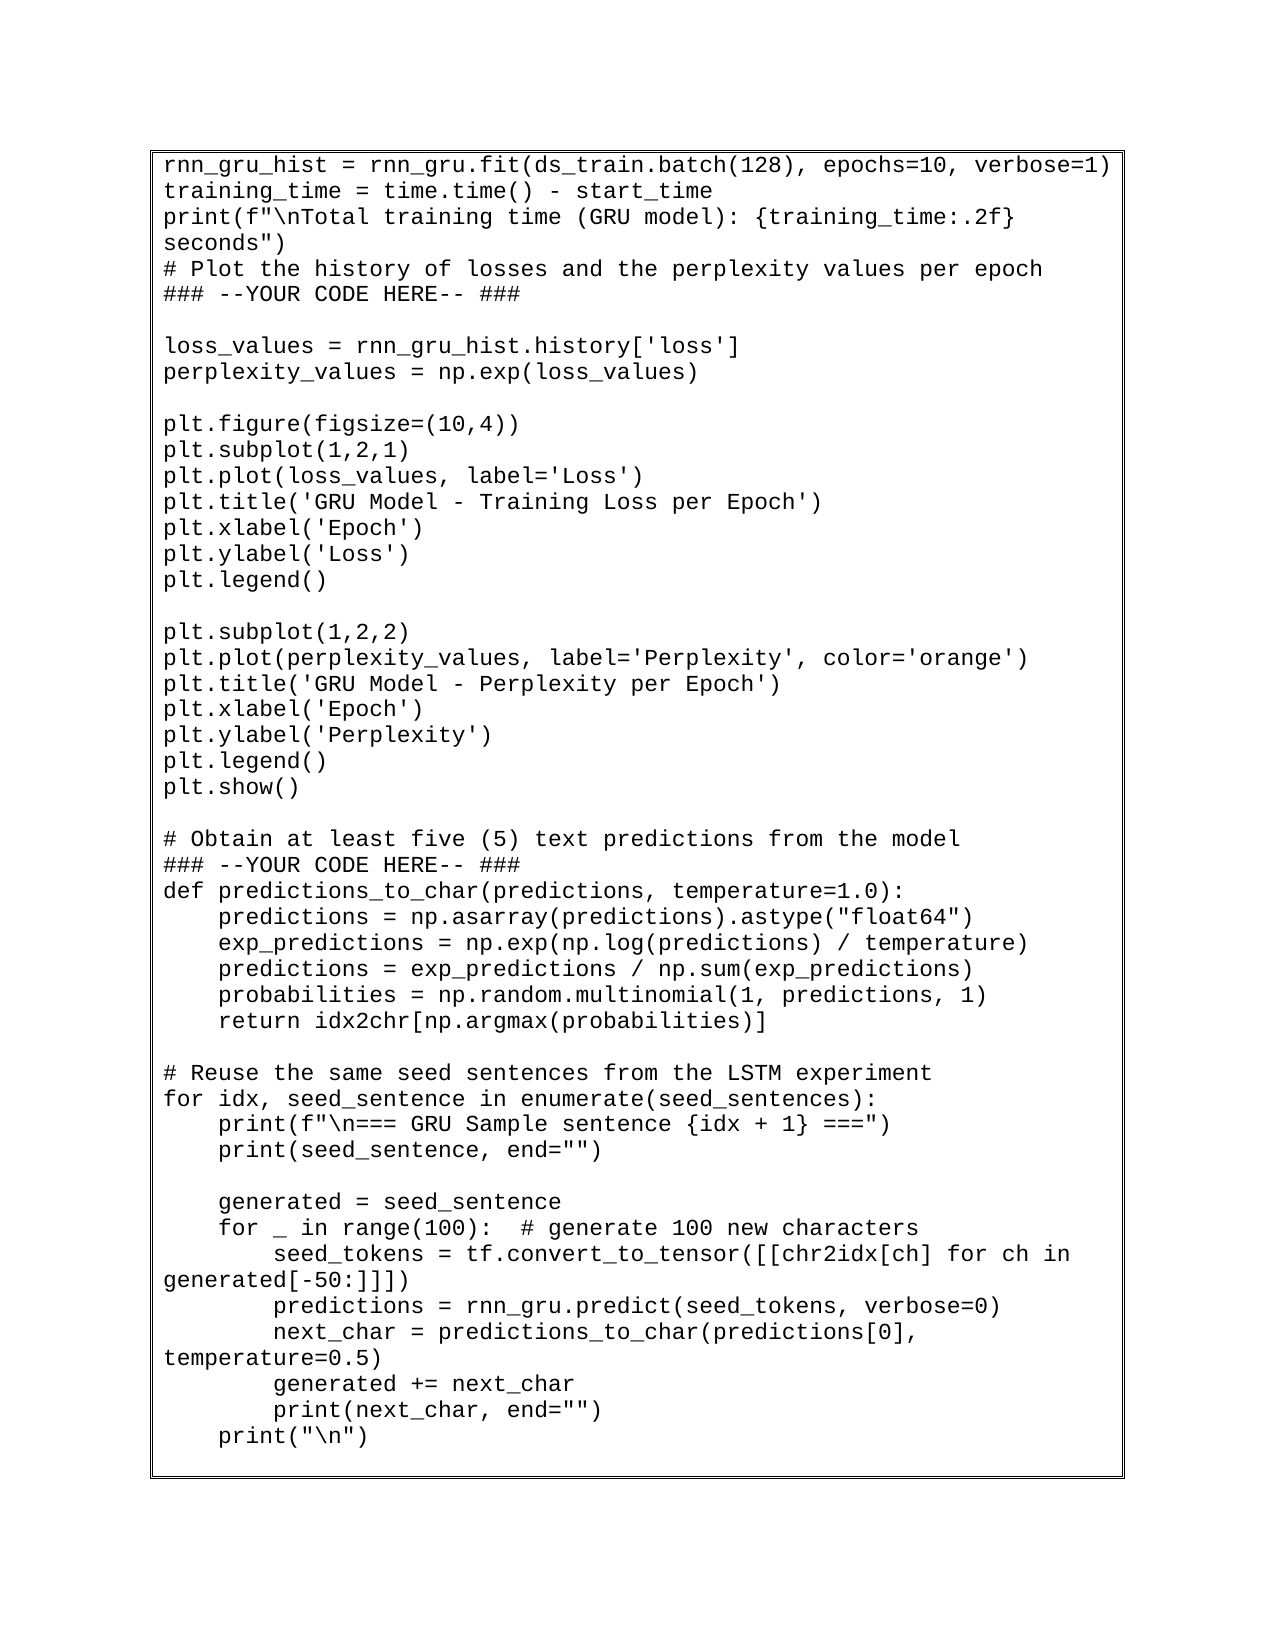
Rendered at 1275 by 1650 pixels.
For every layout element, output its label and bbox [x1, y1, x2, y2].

table_header [153, 153, 1122, 1476]
